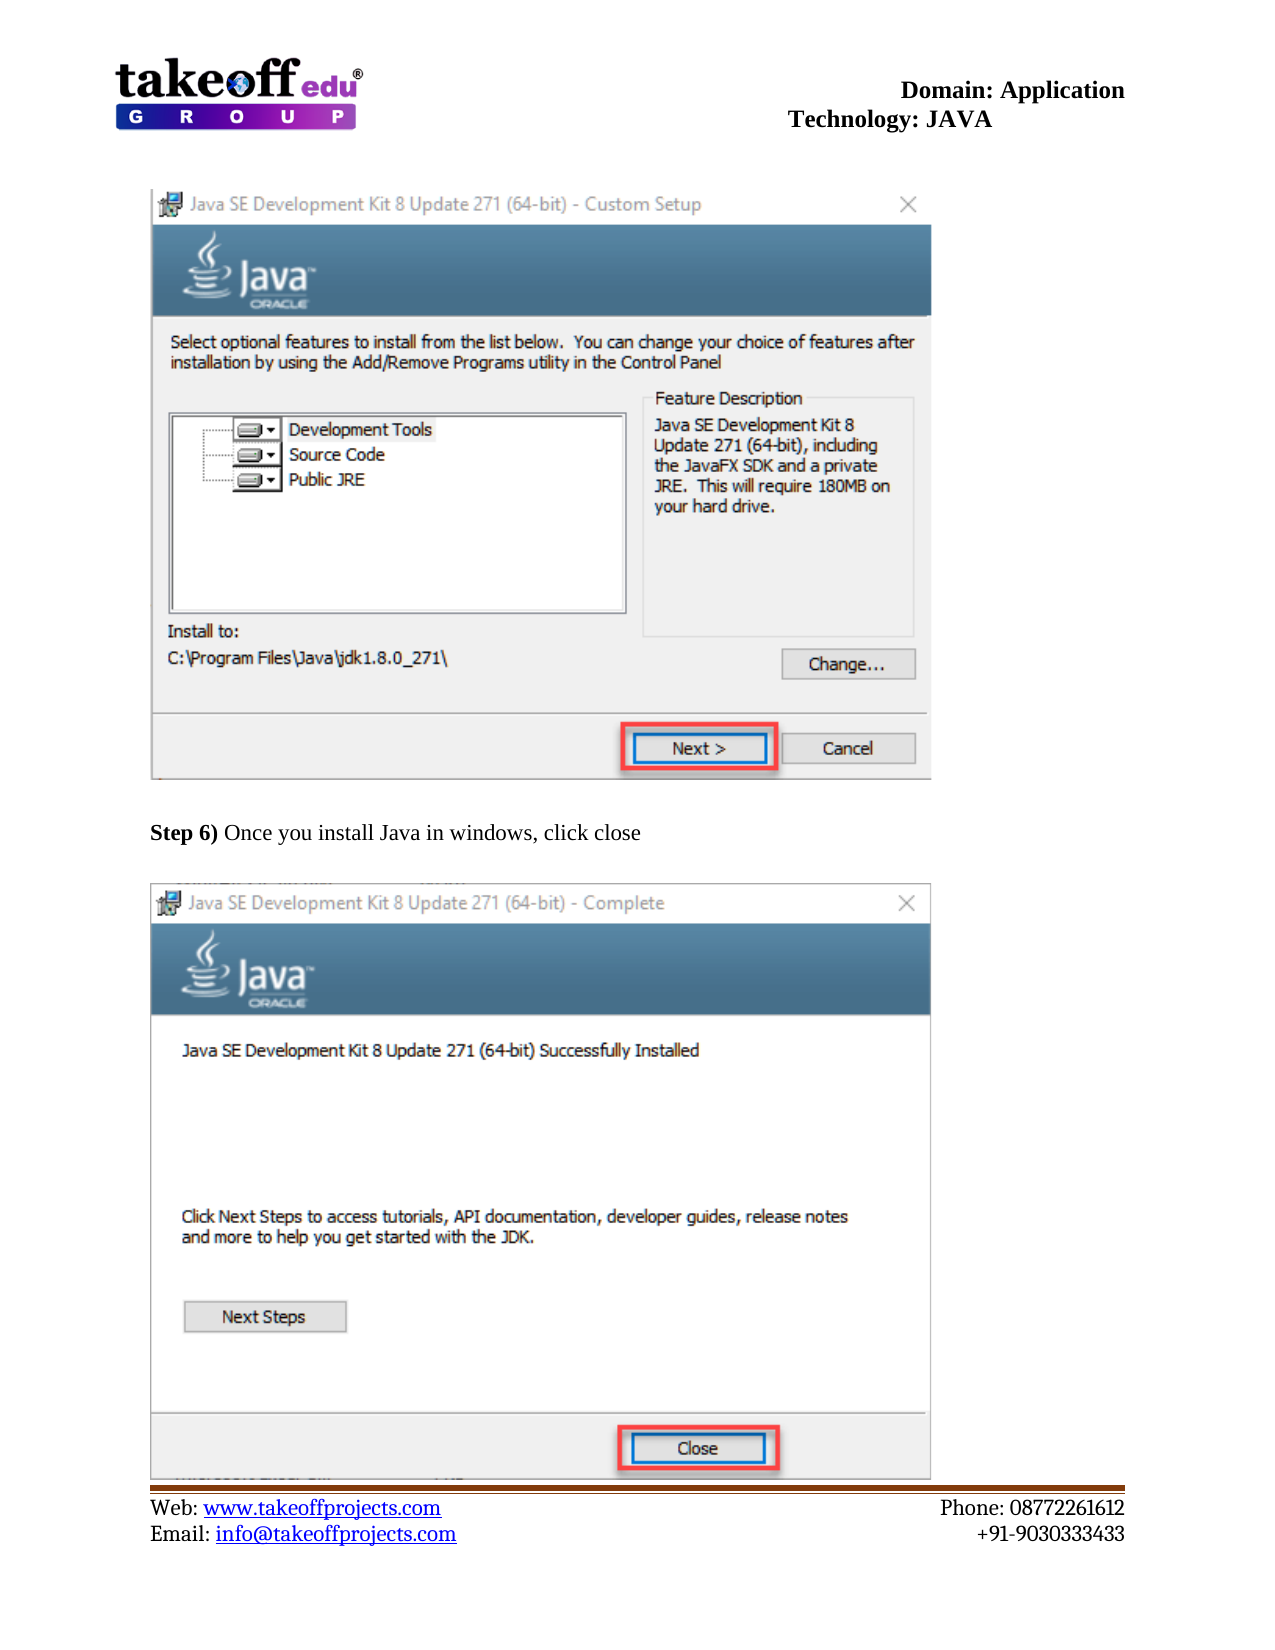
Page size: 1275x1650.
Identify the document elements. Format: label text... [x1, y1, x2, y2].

picture [150, 883, 932, 1480]
picture [150, 189, 932, 780]
text Step 6) Once you install Java in windows, click close [150, 819, 1125, 845]
picture [112, 53, 366, 140]
